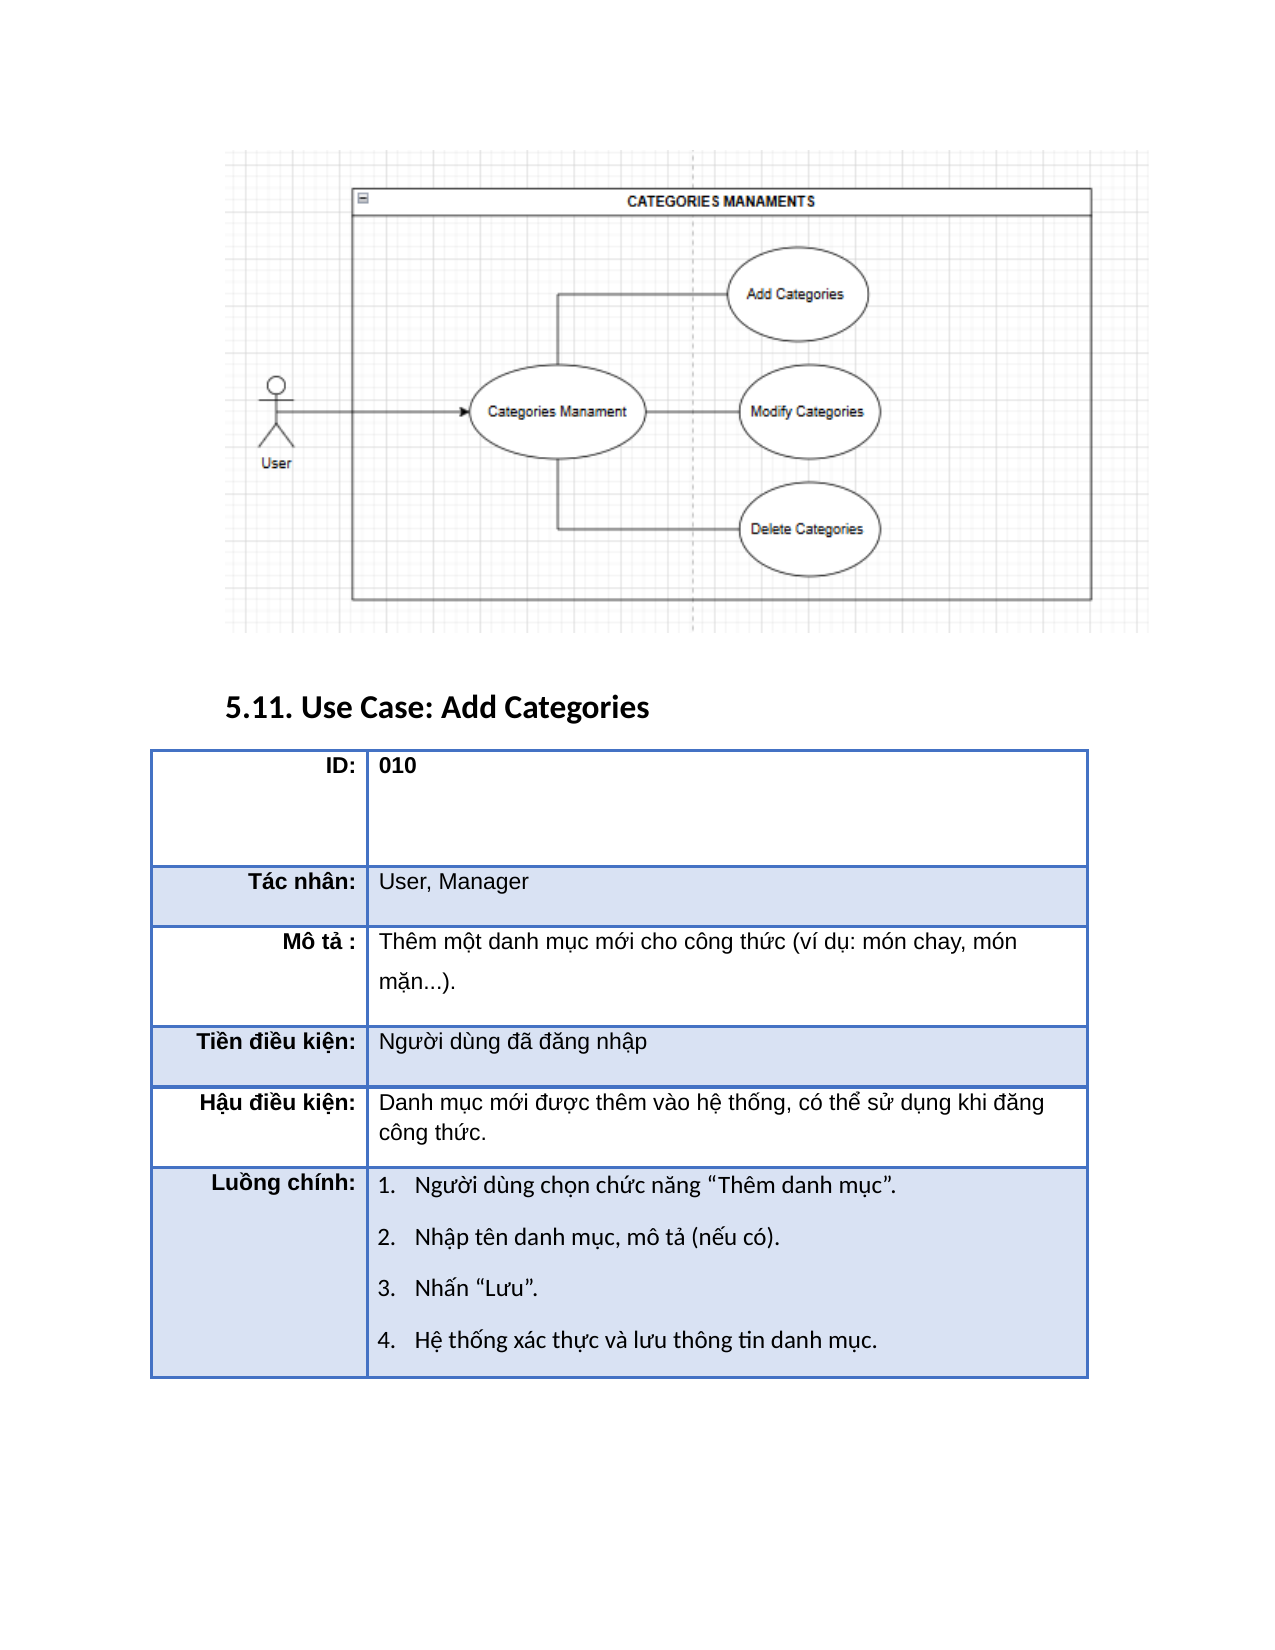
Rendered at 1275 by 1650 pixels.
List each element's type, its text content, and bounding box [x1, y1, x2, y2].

table_cell Danh mục mới được thêm vào hệ thống, có thể sử dụng khi đăng công thức. [369, 1089, 1086, 1166]
table_cell Hậu điều kiện: [153, 1089, 366, 1166]
table_cell User, Manager [369, 868, 1086, 925]
table_cell Tác nhân: [153, 868, 366, 925]
table_header ID: [153, 752, 366, 864]
table_cell Mô tả : [153, 928, 366, 1025]
table_cell Tiền điều kiện: [153, 1028, 366, 1085]
picture [225, 150, 1149, 633]
table_cell Người dùng chọn chức năng “Thêm danh mục”. Nhập tên danh mục, mô tả (nếu có). Nhấn “Lưu”. Hệ thống xác thực và lưu thông tin danh mục. [369, 1169, 1086, 1376]
table_cell Người dùng đã đăng nhập [369, 1028, 1086, 1085]
table_cell Luồng chính: [153, 1169, 366, 1376]
table_header 010 [369, 752, 1086, 864]
table_cell Thêm một danh mục mới cho công thức (ví dụ: món chay, món mặn...). [369, 928, 1086, 1025]
list 5.11. Use Case: Add Categories [225, 686, 1125, 726]
